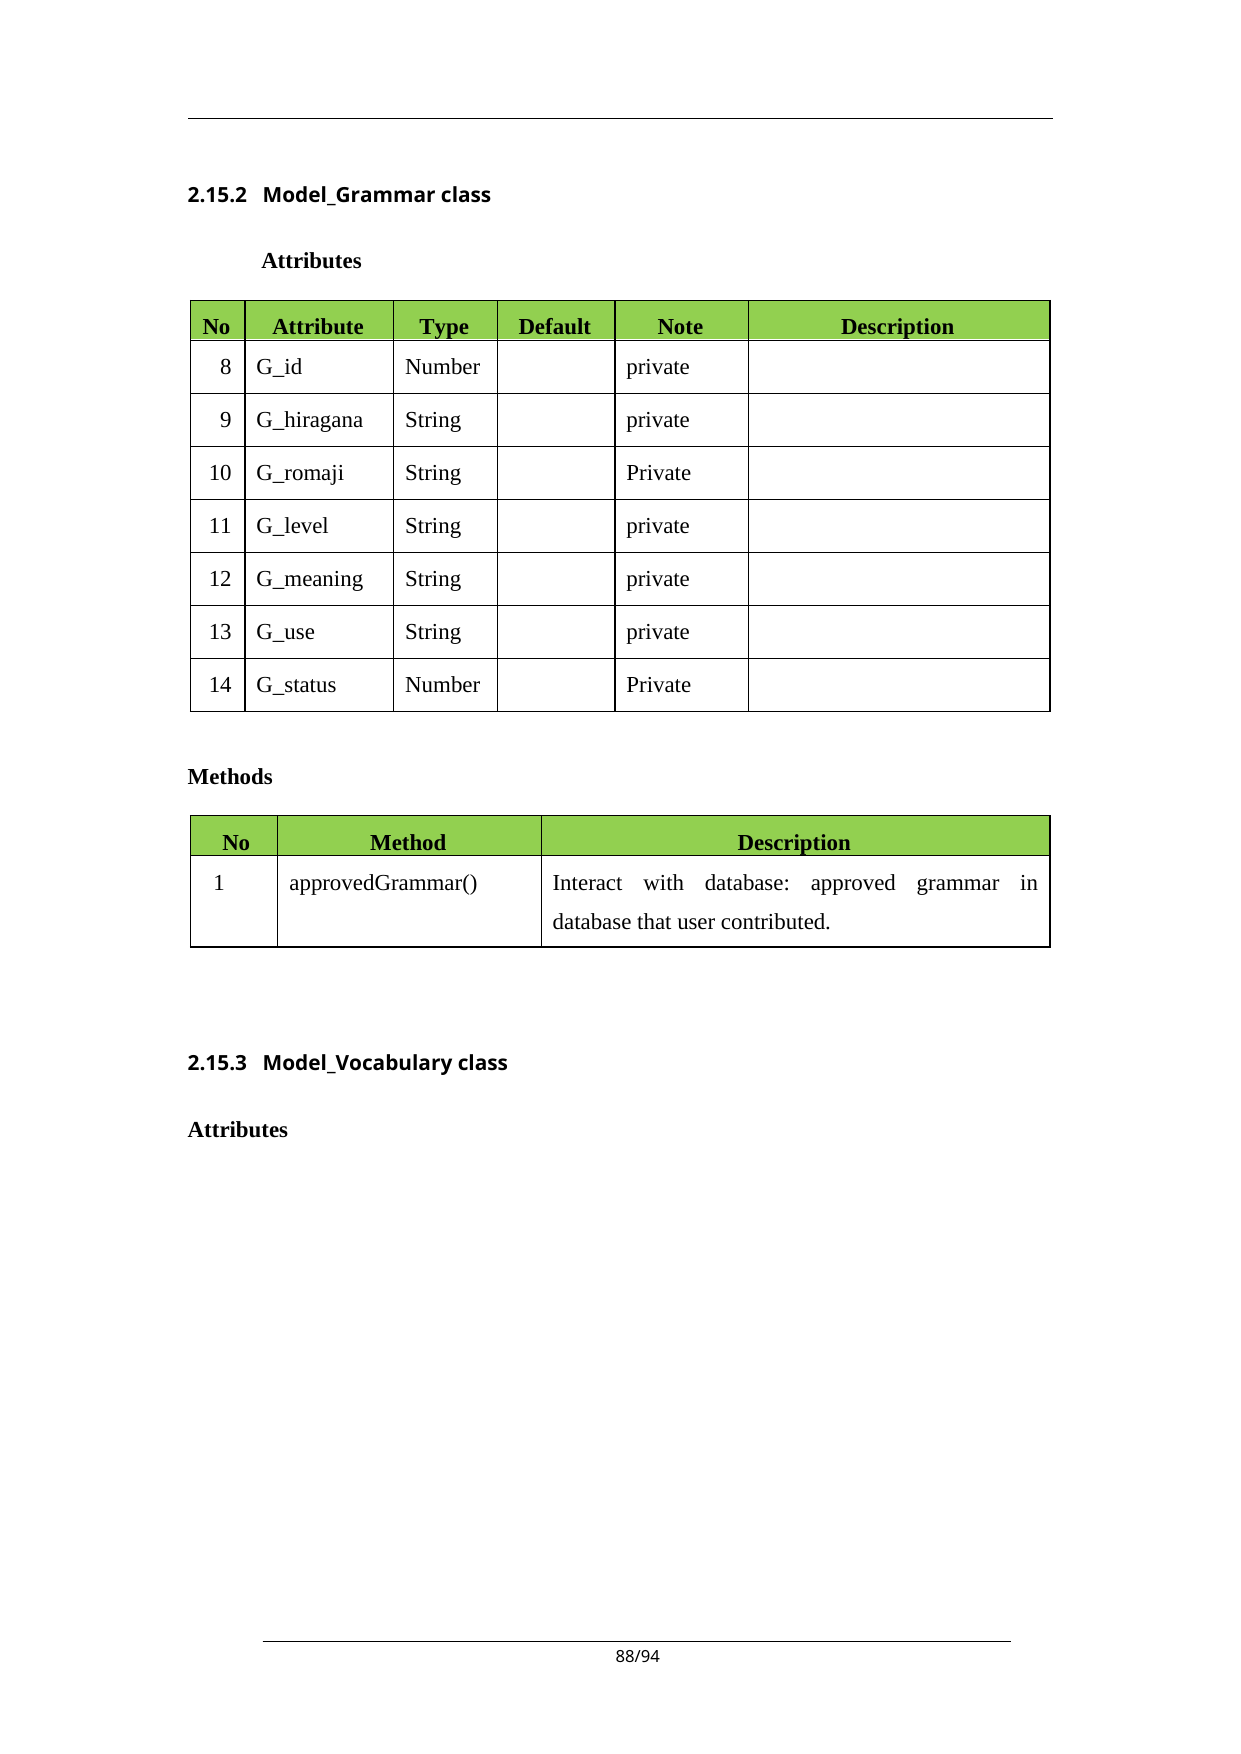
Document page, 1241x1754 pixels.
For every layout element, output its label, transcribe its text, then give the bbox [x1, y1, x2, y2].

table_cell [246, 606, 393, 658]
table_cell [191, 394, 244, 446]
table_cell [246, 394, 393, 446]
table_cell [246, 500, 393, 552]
subtitle Attributes [261, 248, 1053, 274]
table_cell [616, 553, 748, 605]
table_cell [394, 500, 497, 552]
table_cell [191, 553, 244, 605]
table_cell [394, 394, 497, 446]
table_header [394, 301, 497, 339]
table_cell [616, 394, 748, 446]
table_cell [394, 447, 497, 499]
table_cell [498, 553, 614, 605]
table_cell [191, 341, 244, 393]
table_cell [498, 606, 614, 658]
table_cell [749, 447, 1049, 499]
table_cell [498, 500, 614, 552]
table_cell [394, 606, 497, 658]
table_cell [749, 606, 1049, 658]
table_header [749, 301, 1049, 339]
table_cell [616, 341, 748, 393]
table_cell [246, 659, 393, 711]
subtitle Model_Grammar class [187, 180, 1053, 208]
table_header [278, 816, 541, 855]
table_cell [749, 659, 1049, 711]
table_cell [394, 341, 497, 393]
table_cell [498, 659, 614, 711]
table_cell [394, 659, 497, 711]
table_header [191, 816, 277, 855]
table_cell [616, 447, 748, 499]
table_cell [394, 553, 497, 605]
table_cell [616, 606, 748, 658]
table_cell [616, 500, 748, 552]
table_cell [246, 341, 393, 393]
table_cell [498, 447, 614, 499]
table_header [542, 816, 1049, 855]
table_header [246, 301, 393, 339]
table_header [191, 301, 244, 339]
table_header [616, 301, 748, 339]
subtitle Methods [187, 312, 1053, 789]
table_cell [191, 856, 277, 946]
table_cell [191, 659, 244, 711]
subtitle Attributes [187, 1116, 1053, 1142]
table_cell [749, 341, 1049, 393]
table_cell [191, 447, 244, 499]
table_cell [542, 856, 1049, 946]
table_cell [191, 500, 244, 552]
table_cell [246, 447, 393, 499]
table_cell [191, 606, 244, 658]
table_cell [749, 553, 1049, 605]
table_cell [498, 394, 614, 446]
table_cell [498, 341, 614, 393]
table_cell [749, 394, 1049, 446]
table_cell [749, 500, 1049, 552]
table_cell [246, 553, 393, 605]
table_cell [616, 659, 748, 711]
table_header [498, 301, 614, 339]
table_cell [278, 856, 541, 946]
subtitle Model_Vocabulary class [187, 1048, 1053, 1077]
